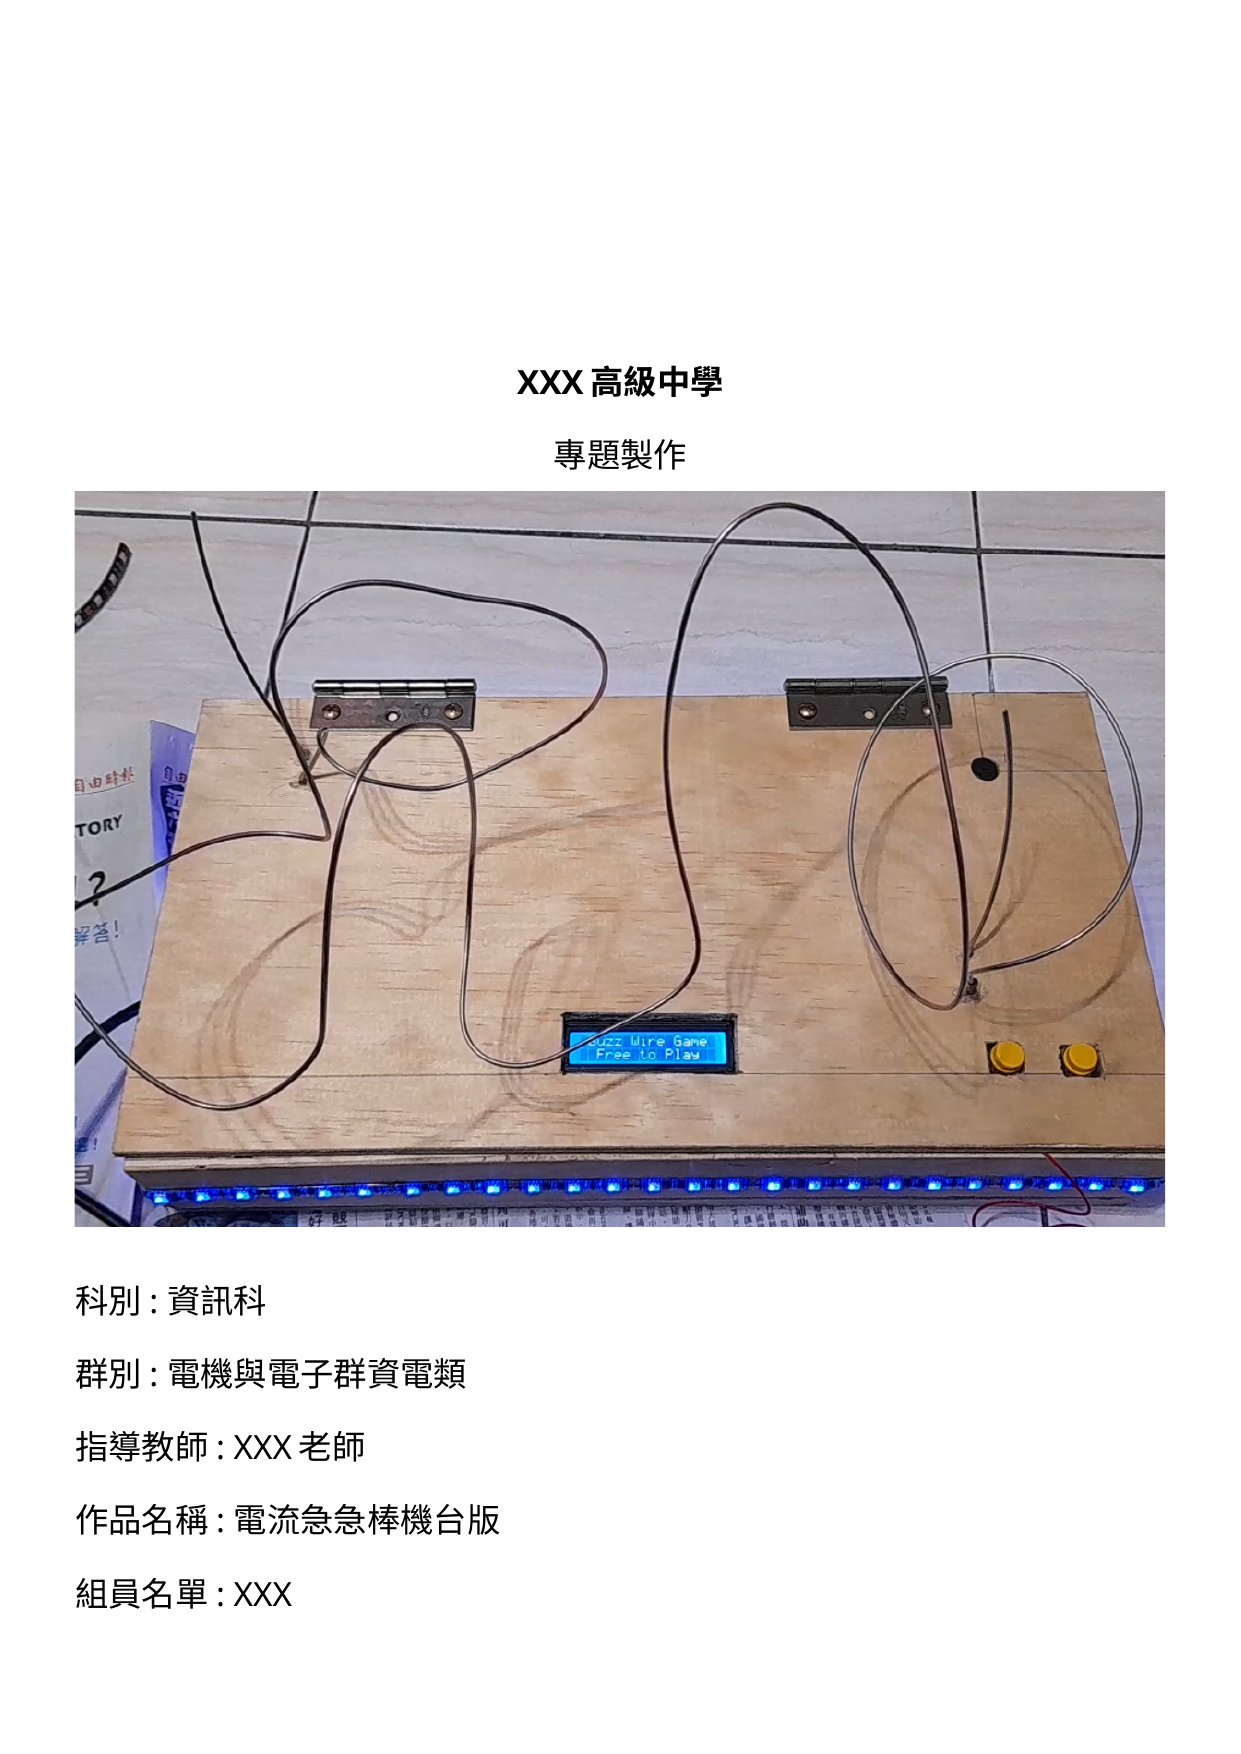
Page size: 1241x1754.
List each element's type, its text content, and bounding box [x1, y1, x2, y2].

text 組員名單 : XXX [75, 1567, 1165, 1616]
text XXX高級中學 [75, 356, 1165, 404]
text 群別 : 電機與電子群資電類 [75, 1348, 1165, 1396]
text 專題製作 [75, 429, 1165, 477]
text 作品名稱 : 電流急急棒機台版 [75, 1494, 1165, 1542]
text 指導教師 : XXX老師 [75, 1421, 1165, 1469]
text 科別 : 資訊科 [75, 1274, 1165, 1323]
picture [74, 491, 1166, 1227]
